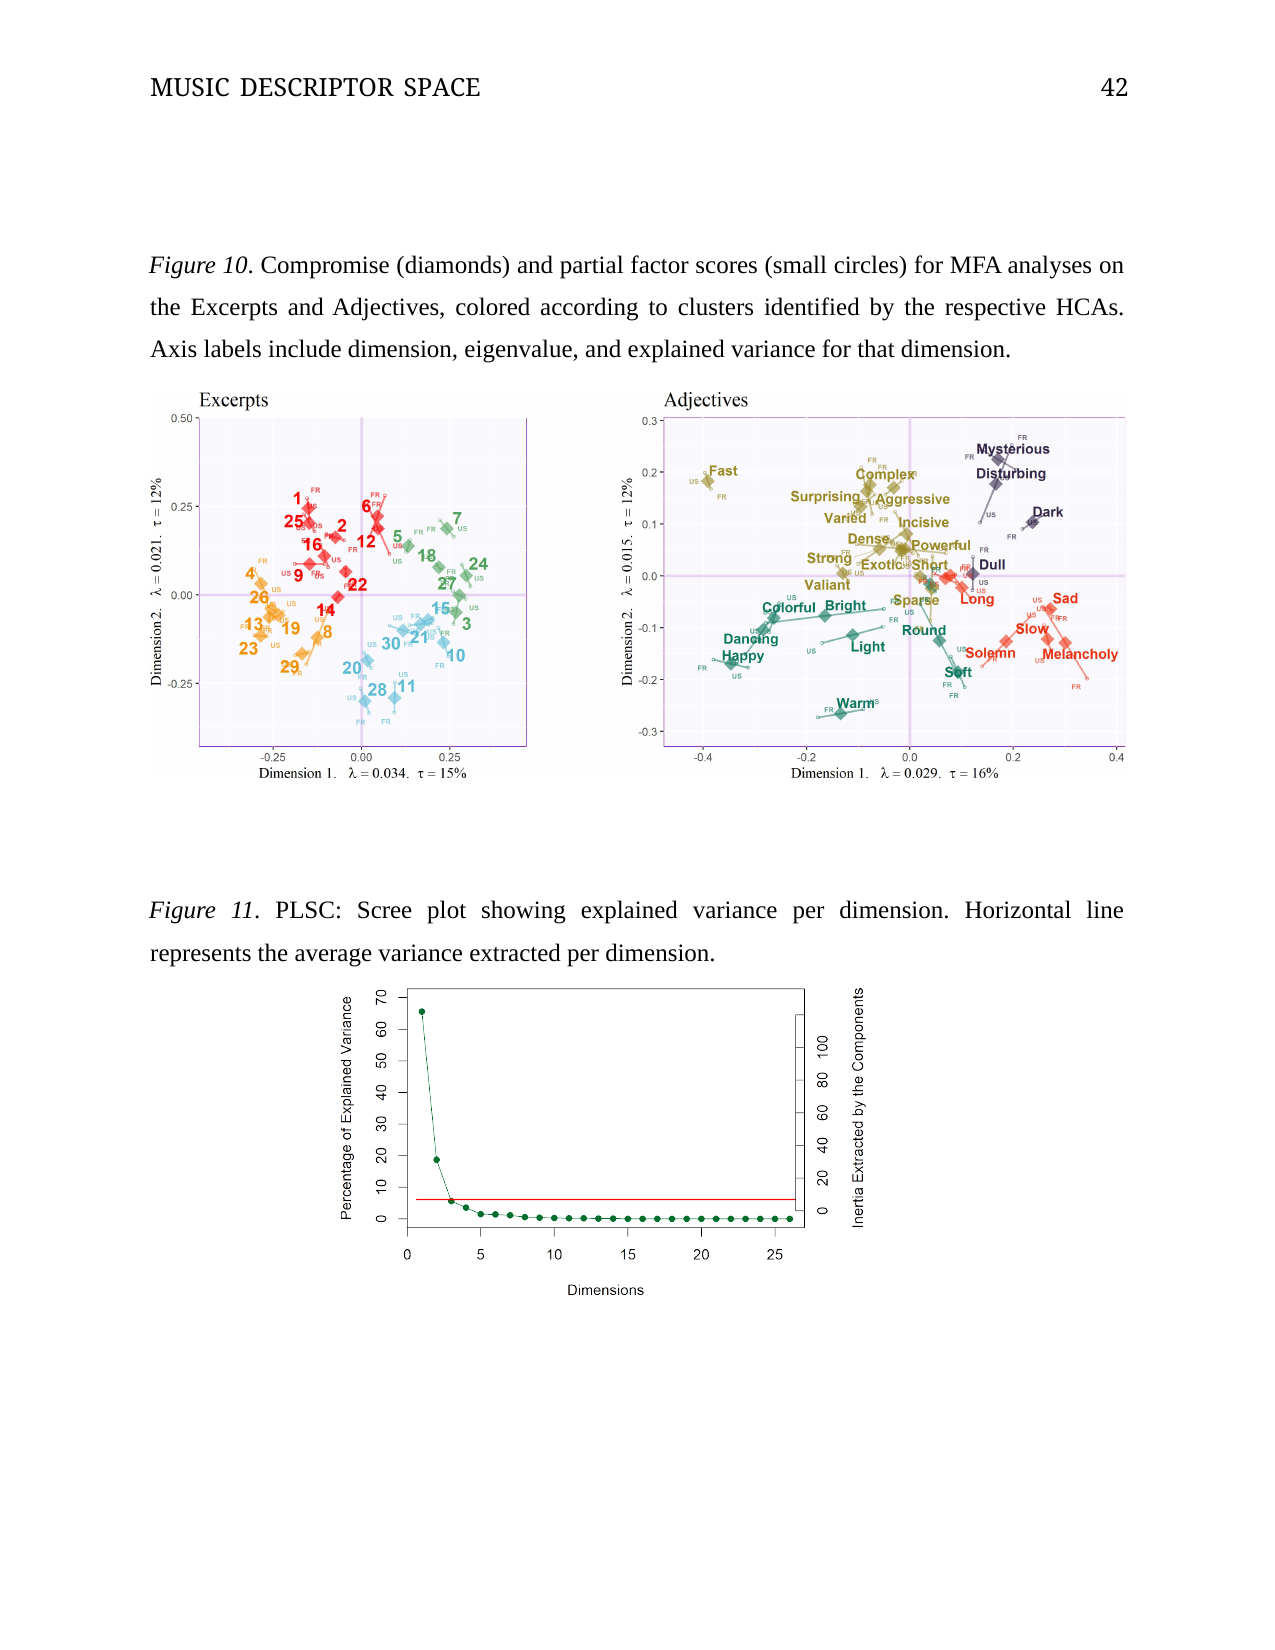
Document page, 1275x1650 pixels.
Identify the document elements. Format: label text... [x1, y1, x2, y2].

picture [341, 988, 866, 1295]
picture [150, 392, 1125, 778]
text Figure 11. PLSC: Scree plot showing explained variance per dimension. Horizontal line represents the average variance extracted per dimension. [149, 895, 1125, 966]
text Figure 10. Compromise (diamonds) and partial factor scores (small circles) for MFA analyses on the Excerpts and Adjectives, colored according to clusters identified by the respective HCAs. Axis labels include dimension, eigenvalue, and explained variance for that dimension. [149, 250, 1125, 363]
